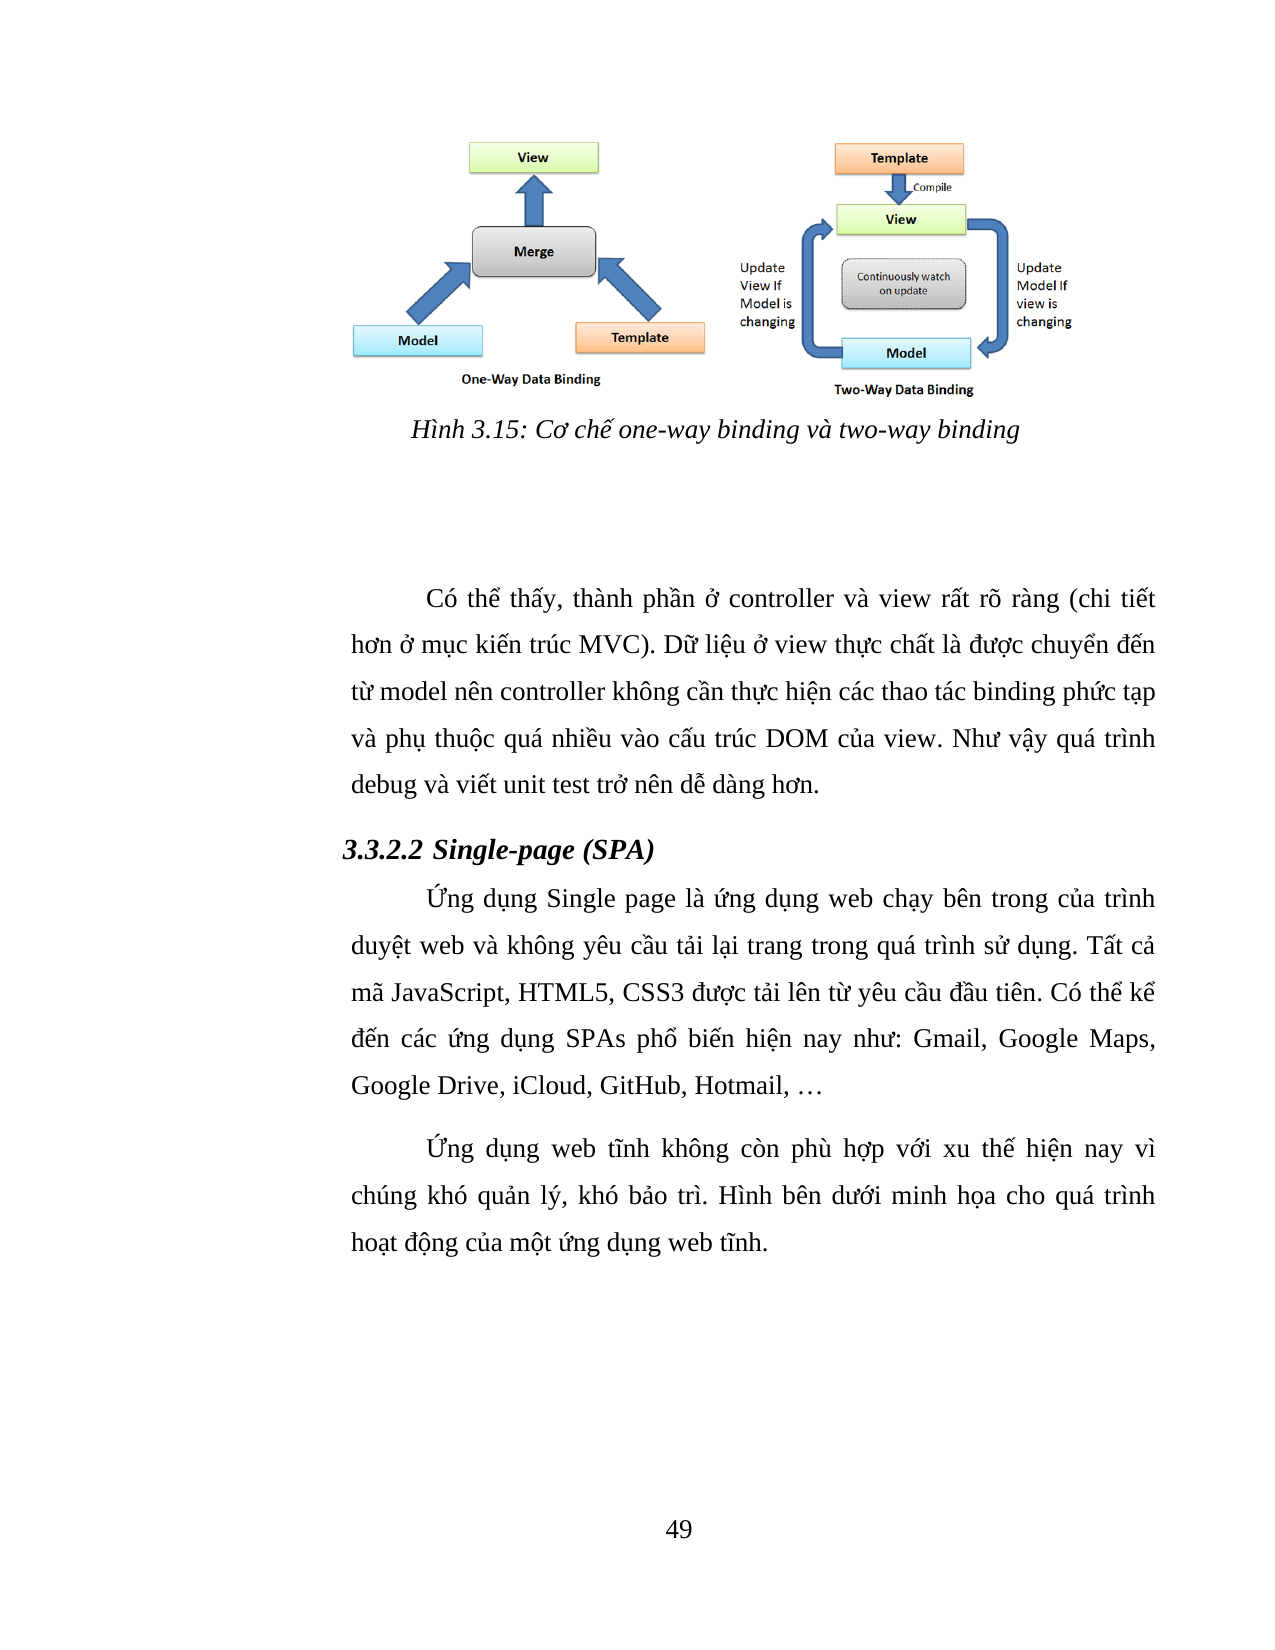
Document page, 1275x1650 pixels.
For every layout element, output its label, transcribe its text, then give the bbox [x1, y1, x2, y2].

picture [350, 140, 1078, 400]
text Ứng dụng web tĩnh không còn phù hợp với xu thế hiện nay vì chúng khó quản lý, khó bảo trì. Hình bên dưới minh họa cho quá trình hoạt động của một ứng dụng web tĩnh. [351, 1132, 1157, 1257]
text Có thể thấy, thành phần ở controller và view rất rõ ràng (chi tiết hơn ở mục kiến trúc MVC). Dữ liệu ở view thực chất là được chuyển đến từ model nên controller không cần thực hiện các thao tác binding phức tạp và phụ thuộc quá nhiều vào cấu trúc DOM của view. Như vậy quá trình debug và viết unit test trở nên dễ dàng hơn. [351, 582, 1157, 800]
subtitle Single-page (SPA) [343, 832, 1157, 866]
text Ứng dụng Single page là ứng dụng web chạy bên trong của trình duyệt web và không yêu cầu tải lại trang trong quá trình sử dụng. Tất cả mã JavaScript, HTML5, CSS3 được tải lên từ yêu cầu đầu tiên. Có thể kể đến các ứng dụng SPAs phổ biến hiện nay như: Gmail, Google Maps, Google Drive, iCloud, GitHub, Hotmail, … [351, 882, 1157, 1100]
